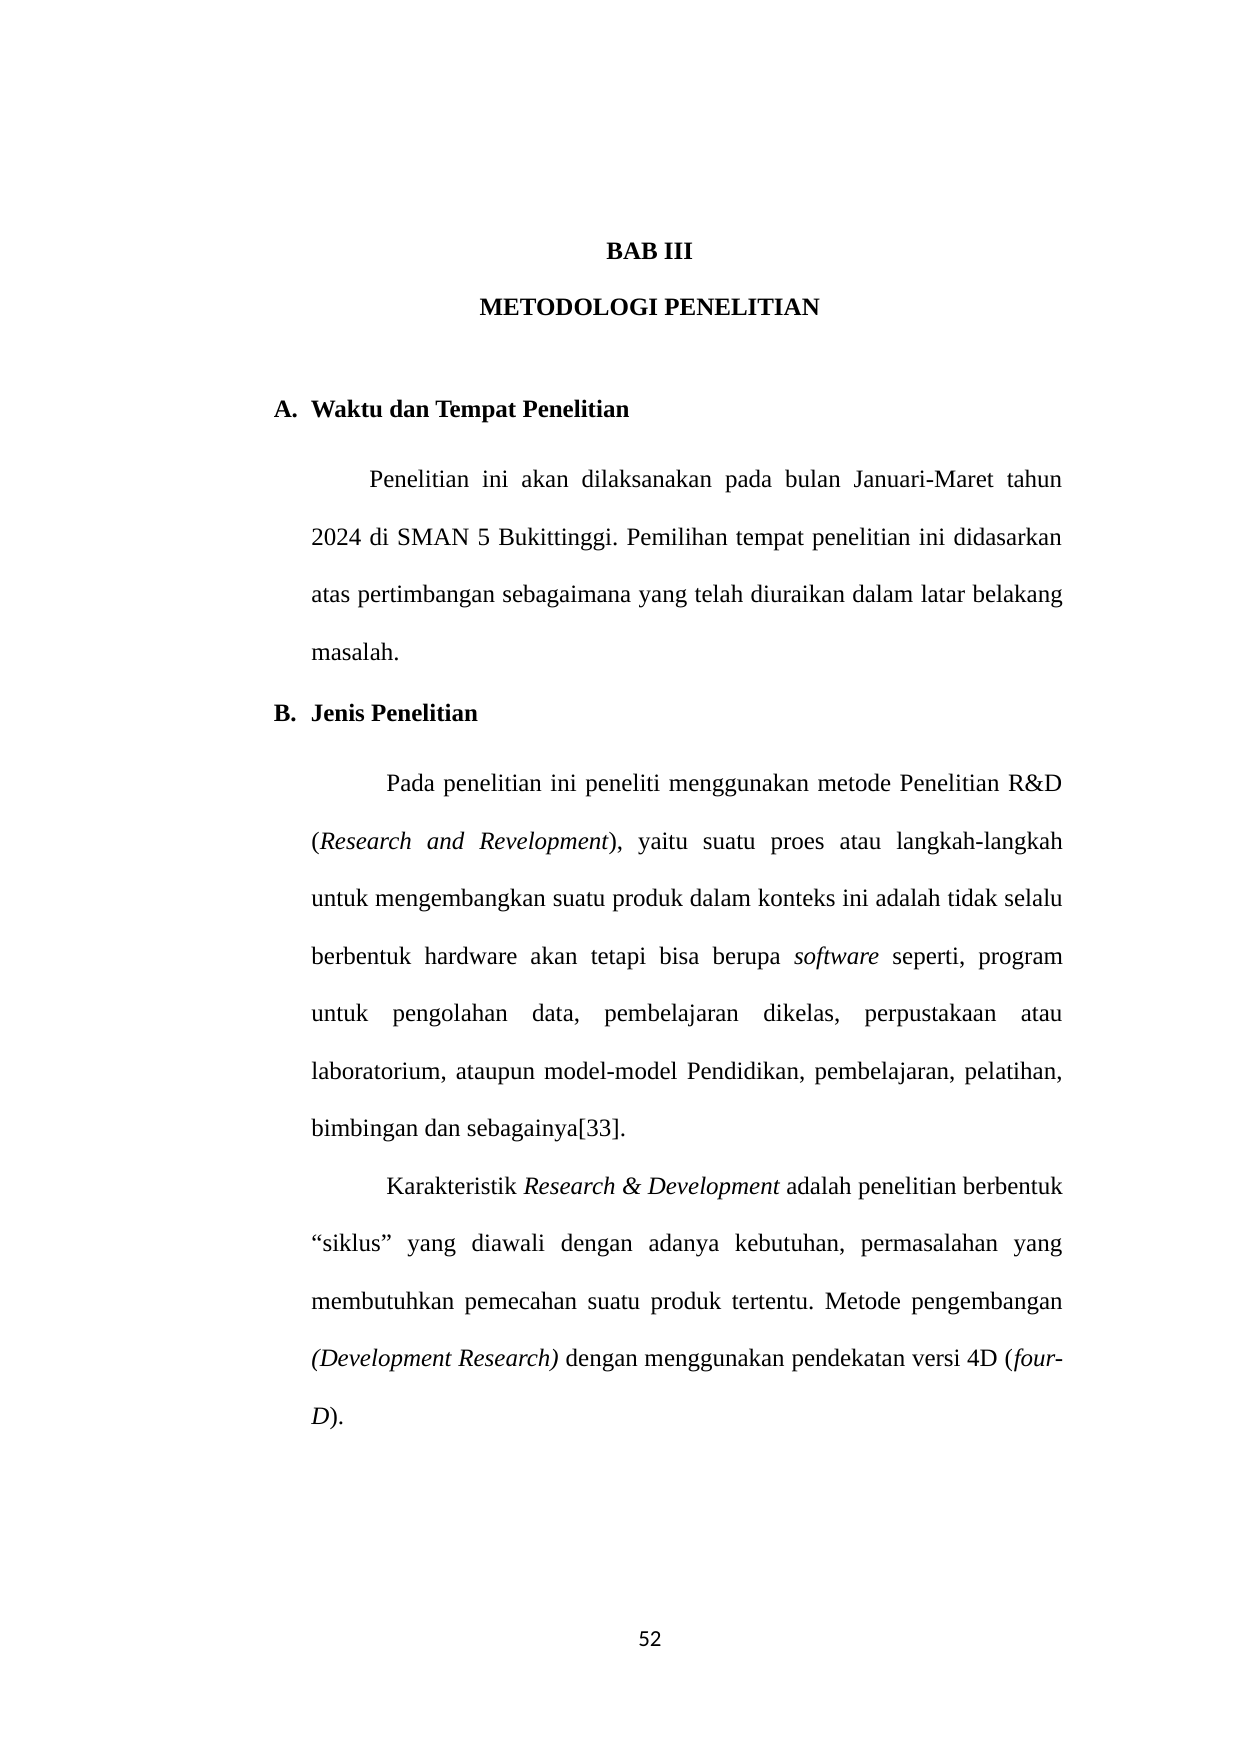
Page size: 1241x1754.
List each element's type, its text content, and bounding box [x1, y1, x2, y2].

list Pada penelitian ini peneliti menggunakan metode Penelitian R&D (Research and Revelopment), yaitu suatu proes atau langkah-langkah untuk mengembangkan suatu produk dalam konteks ini adalah tidak selalu berbentuk hardware akan tetapi bisa berupa software seperti, program untuk pengolahan data, pembelajaran dikelas, perpustakaan atau laboratorium, ataupun model-model Pendidikan, pembelajaran, pelatihan, bimbingan dan sebagainya[33]. [311, 768, 1063, 1142]
text Waktu dan Tempat Penelitian [273, 394, 1063, 423]
text METODOLOGI PENELITIAN [236, 292, 1063, 321]
text Jenis Penelitian [273, 698, 1063, 727]
text BAB III [236, 236, 1063, 265]
list Penelitian ini akan dilaksanakan pada bulan Januari-Maret tahun 2024 di SMAN 5 Bukittinggi. Pemilihan tempat penelitian ini didasarkan atas pertimbangan sebagaimana yang telah diuraikan dalam latar belakang masalah. [311, 464, 1063, 666]
list Karakteristik Research & Development adalah penelitian berbentuk “siklus” yang diawali dengan adanya kebutuhan, permasalahan yang membutuhkan pemecahan suatu produk tertentu. Metode pengembangan (Development Research) dengan menggunakan pendekatan versi 4D (four-D). [311, 1171, 1063, 1430]
